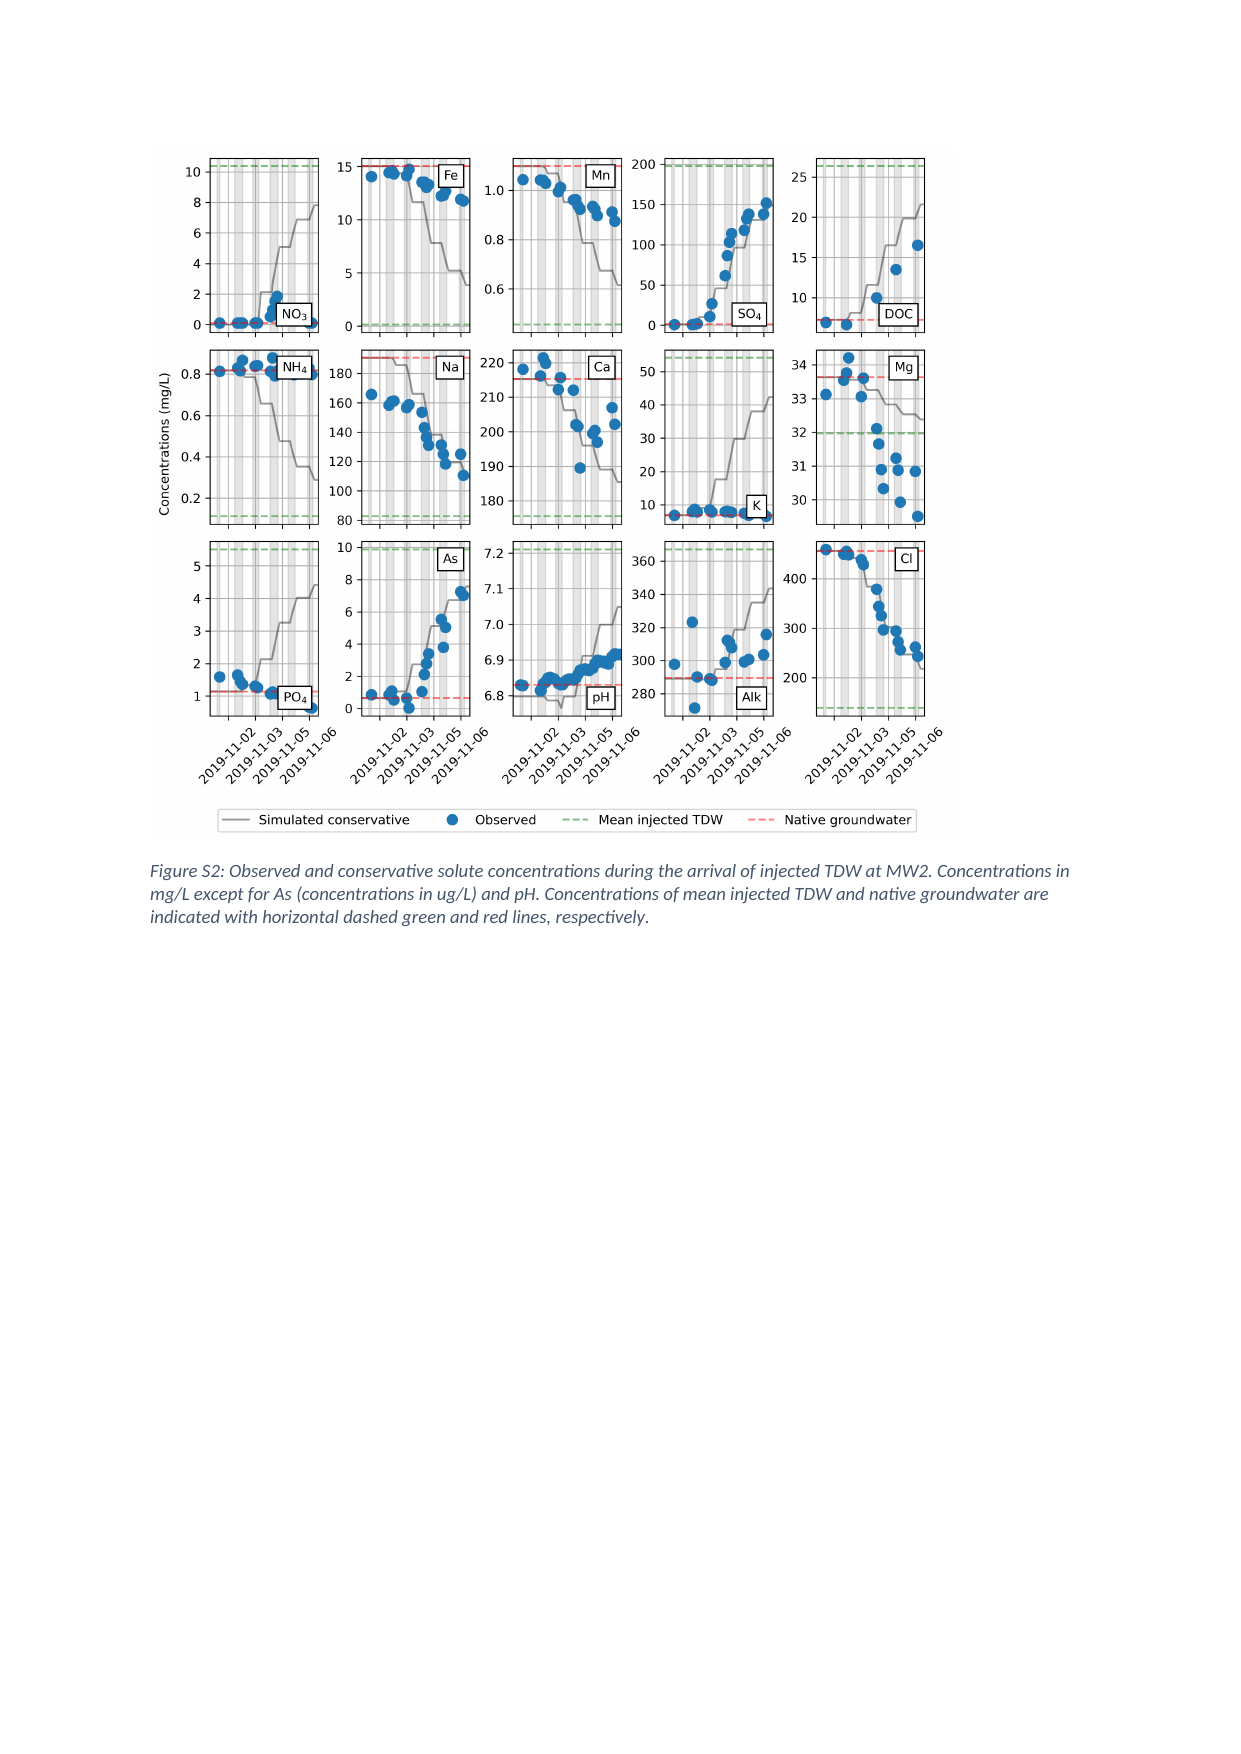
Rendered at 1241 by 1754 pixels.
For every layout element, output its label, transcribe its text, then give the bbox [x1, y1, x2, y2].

picture [150, 149, 955, 841]
